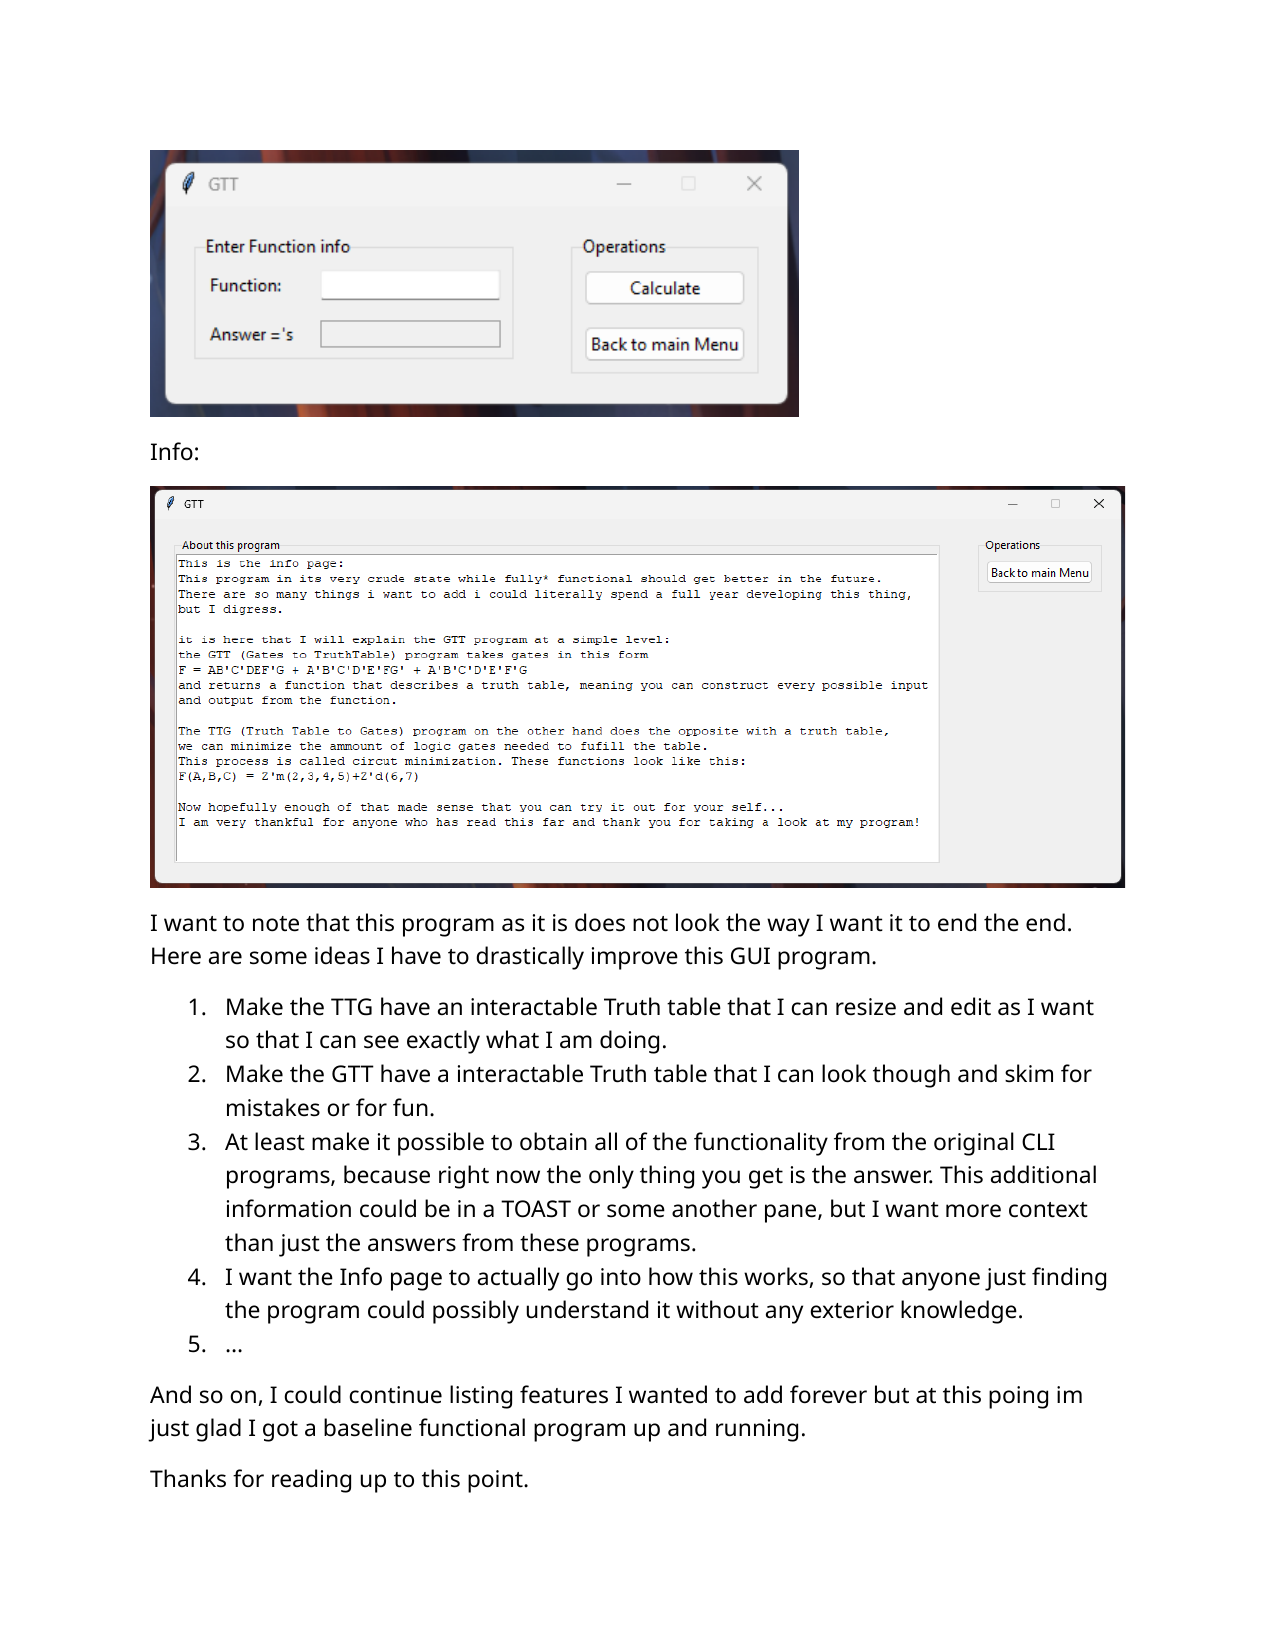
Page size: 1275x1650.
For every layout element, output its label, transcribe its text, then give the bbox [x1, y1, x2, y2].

list Make the TTG have an interactable Truth table that I can resize and edit as I want so that I can see exactly what I am doing. [187, 991, 1125, 1056]
text Thanks for reading up to this point. [150, 1463, 1125, 1494]
list I want the Info page to actually go into how this works, so that anyone just finding the program could possibly understand it without any exterior knowledge. [187, 1261, 1125, 1326]
list Make the GTT have a interactable Truth table that I can look though and skim for mistakes or for fun. [187, 1058, 1125, 1123]
text I want to note that this program as it is does not look the way I want it to end the end. Here are some ideas I have to drastically improve this GUI program. [150, 907, 1125, 972]
text Info: [150, 436, 1125, 467]
picture [150, 150, 799, 417]
picture [150, 486, 1125, 888]
list … [187, 1328, 1125, 1359]
list At least make it possible to obtain all of the functionality from the original CLI programs, because right now the only thing you get is the answer. This additional information could be in a TOAST or some another pane, but I want more context than just the answers from these programs. [187, 1126, 1125, 1258]
text And so on, I could continue listing features I wanted to add forever but at this poing im just glad I got a baseline functional program up and running. [150, 1379, 1125, 1444]
